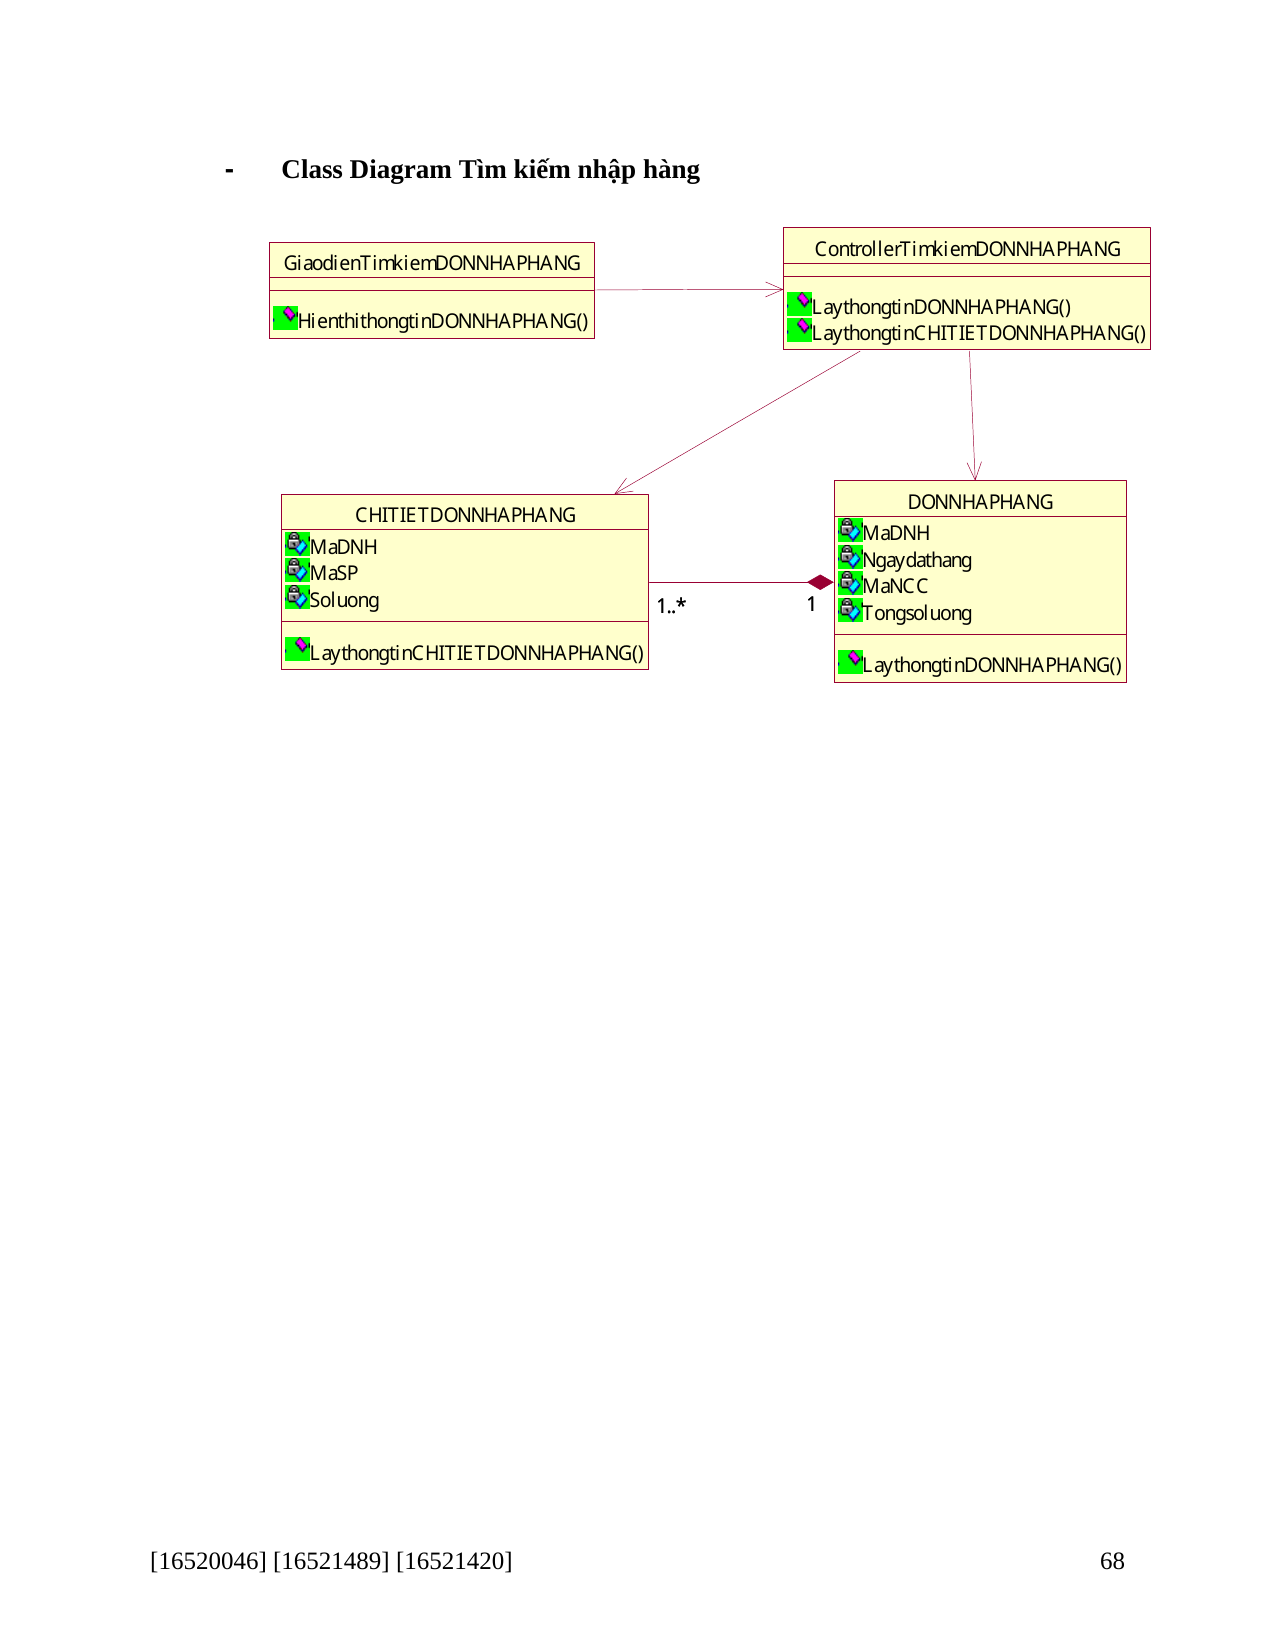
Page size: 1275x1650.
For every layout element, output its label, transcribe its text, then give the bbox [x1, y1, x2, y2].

list Class Diagram Tìm kiếm nhập hàng [225, 150, 1191, 187]
